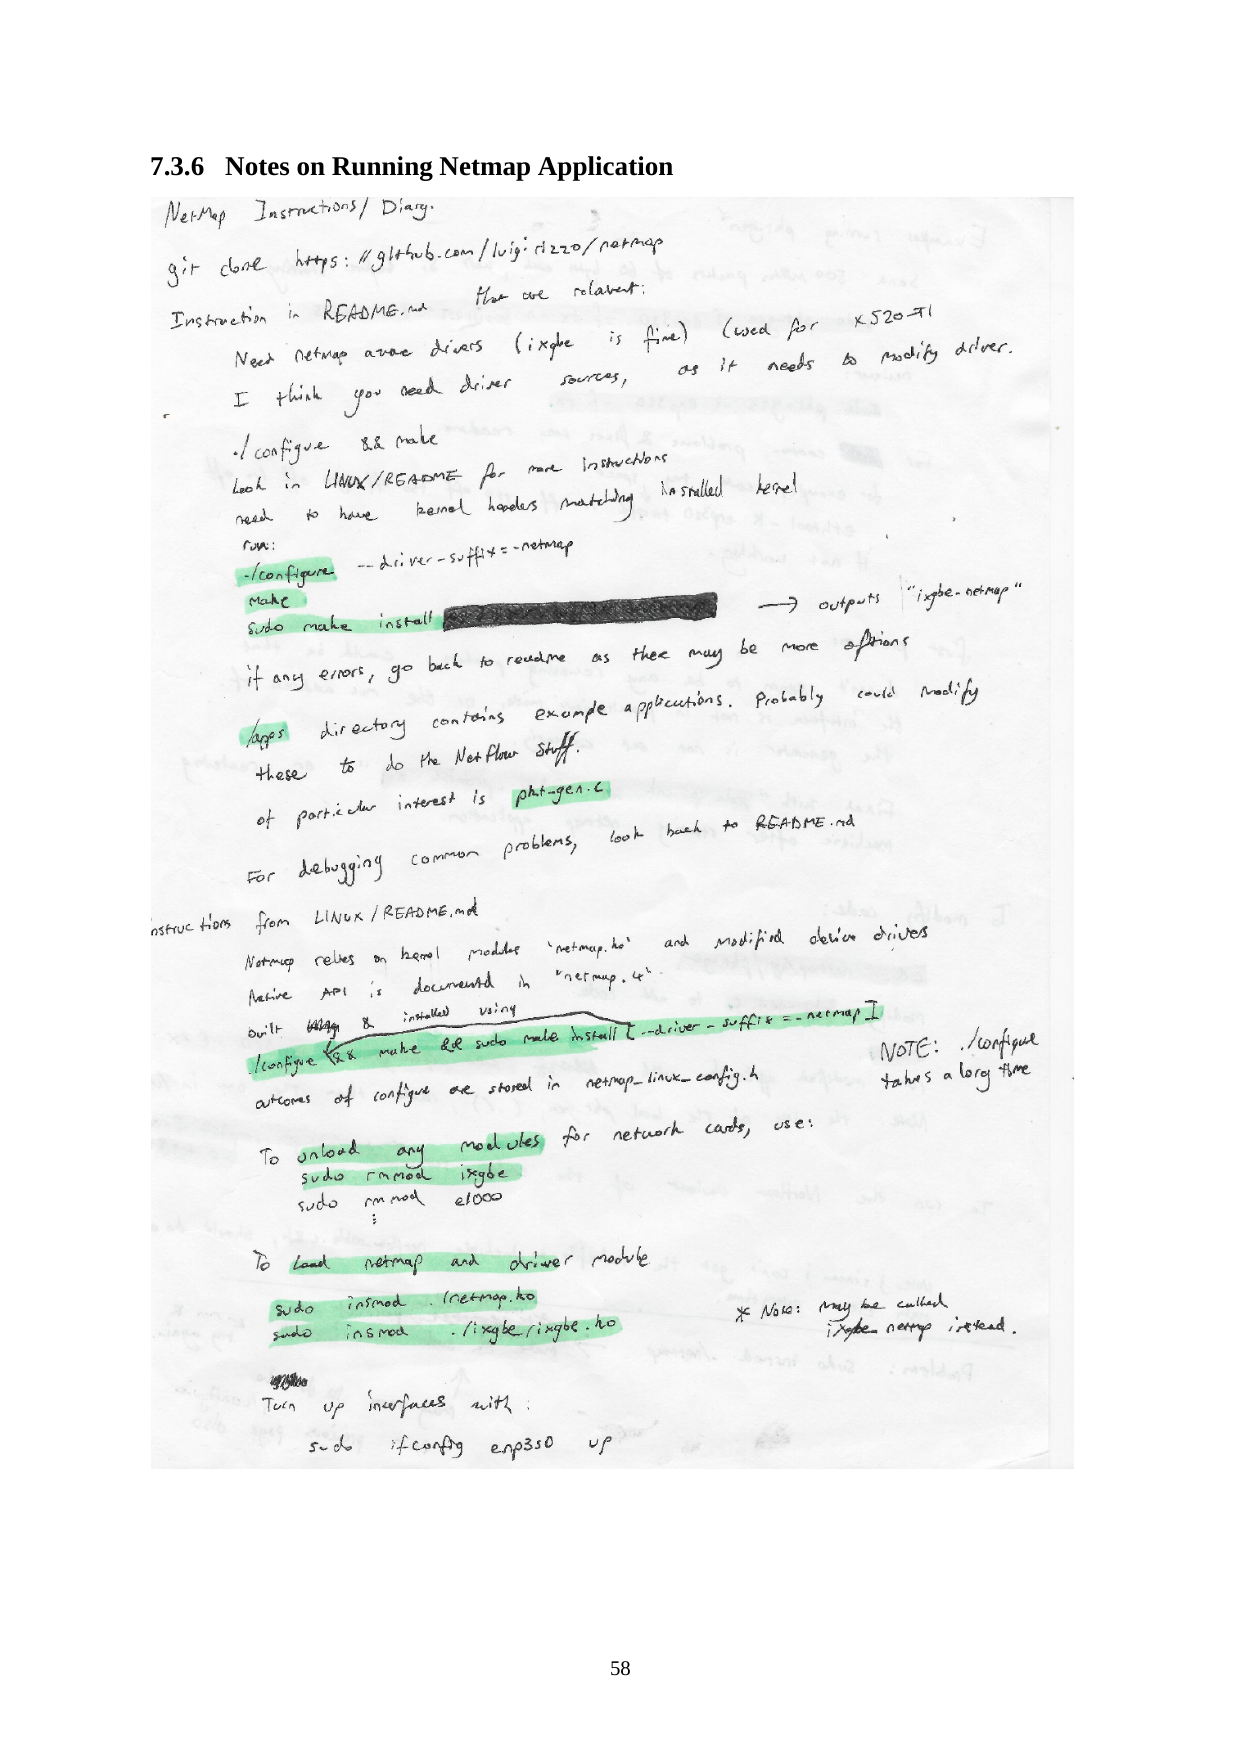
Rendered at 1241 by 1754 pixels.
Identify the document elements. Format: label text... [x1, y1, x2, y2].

picture [152, 198, 1074, 1469]
subtitle Notes on Running Netmap Application [150, 150, 1090, 181]
